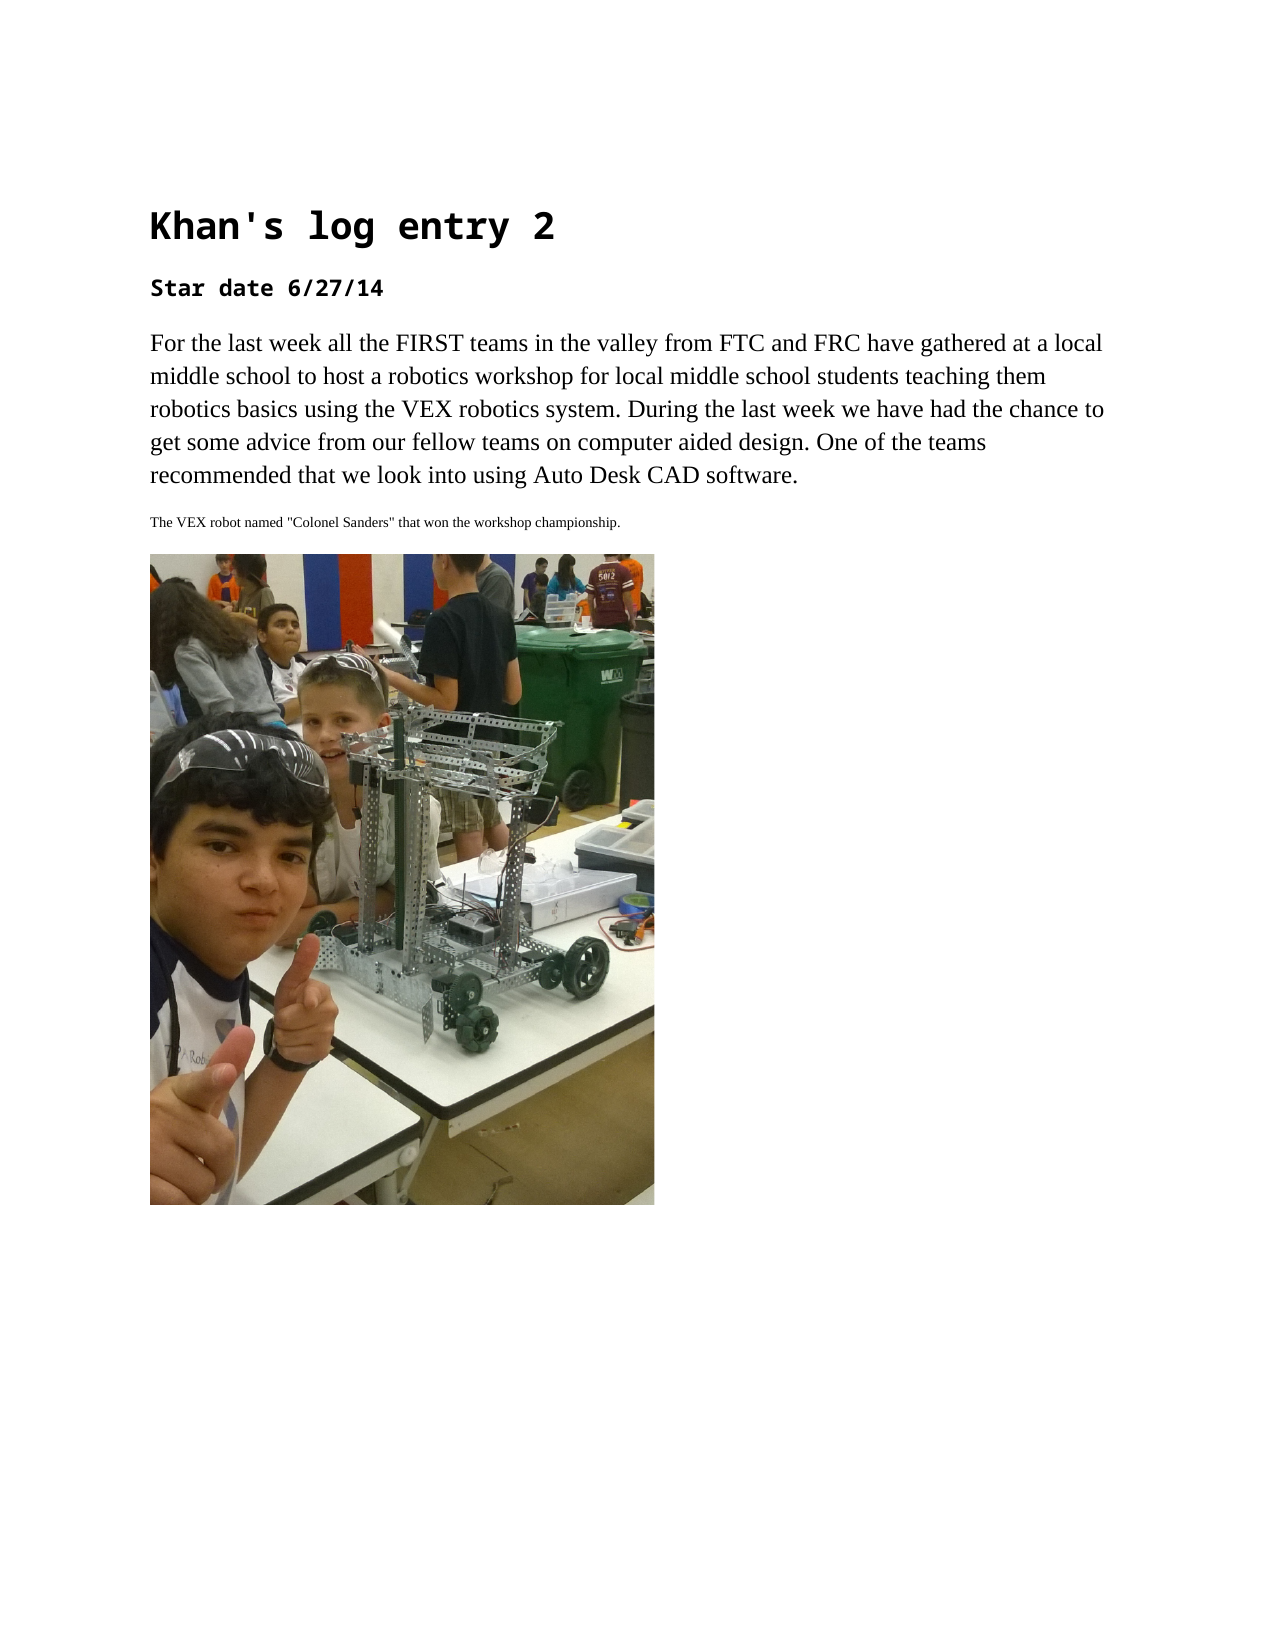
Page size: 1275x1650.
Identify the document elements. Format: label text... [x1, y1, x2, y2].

text For the last week all the FIRST teams in the valley from FTC and FRC have gathered at a local middle school to host a robotics workshop for local middle school students teaching them robotics basics using the VEX robotics system. During the last week we have had the chance to get some advice from our fellow teams on computer aided design. One of the teams recommended that we look into using Auto Desk CAD software. [150, 328, 1125, 489]
text Star date 6/27/14 [150, 271, 1125, 303]
text Khan's log entry 2 [150, 199, 1125, 251]
text The VEX robot named "Colonel Sanders" that won the workshop championship. [150, 514, 1125, 531]
picture [150, 554, 655, 1205]
